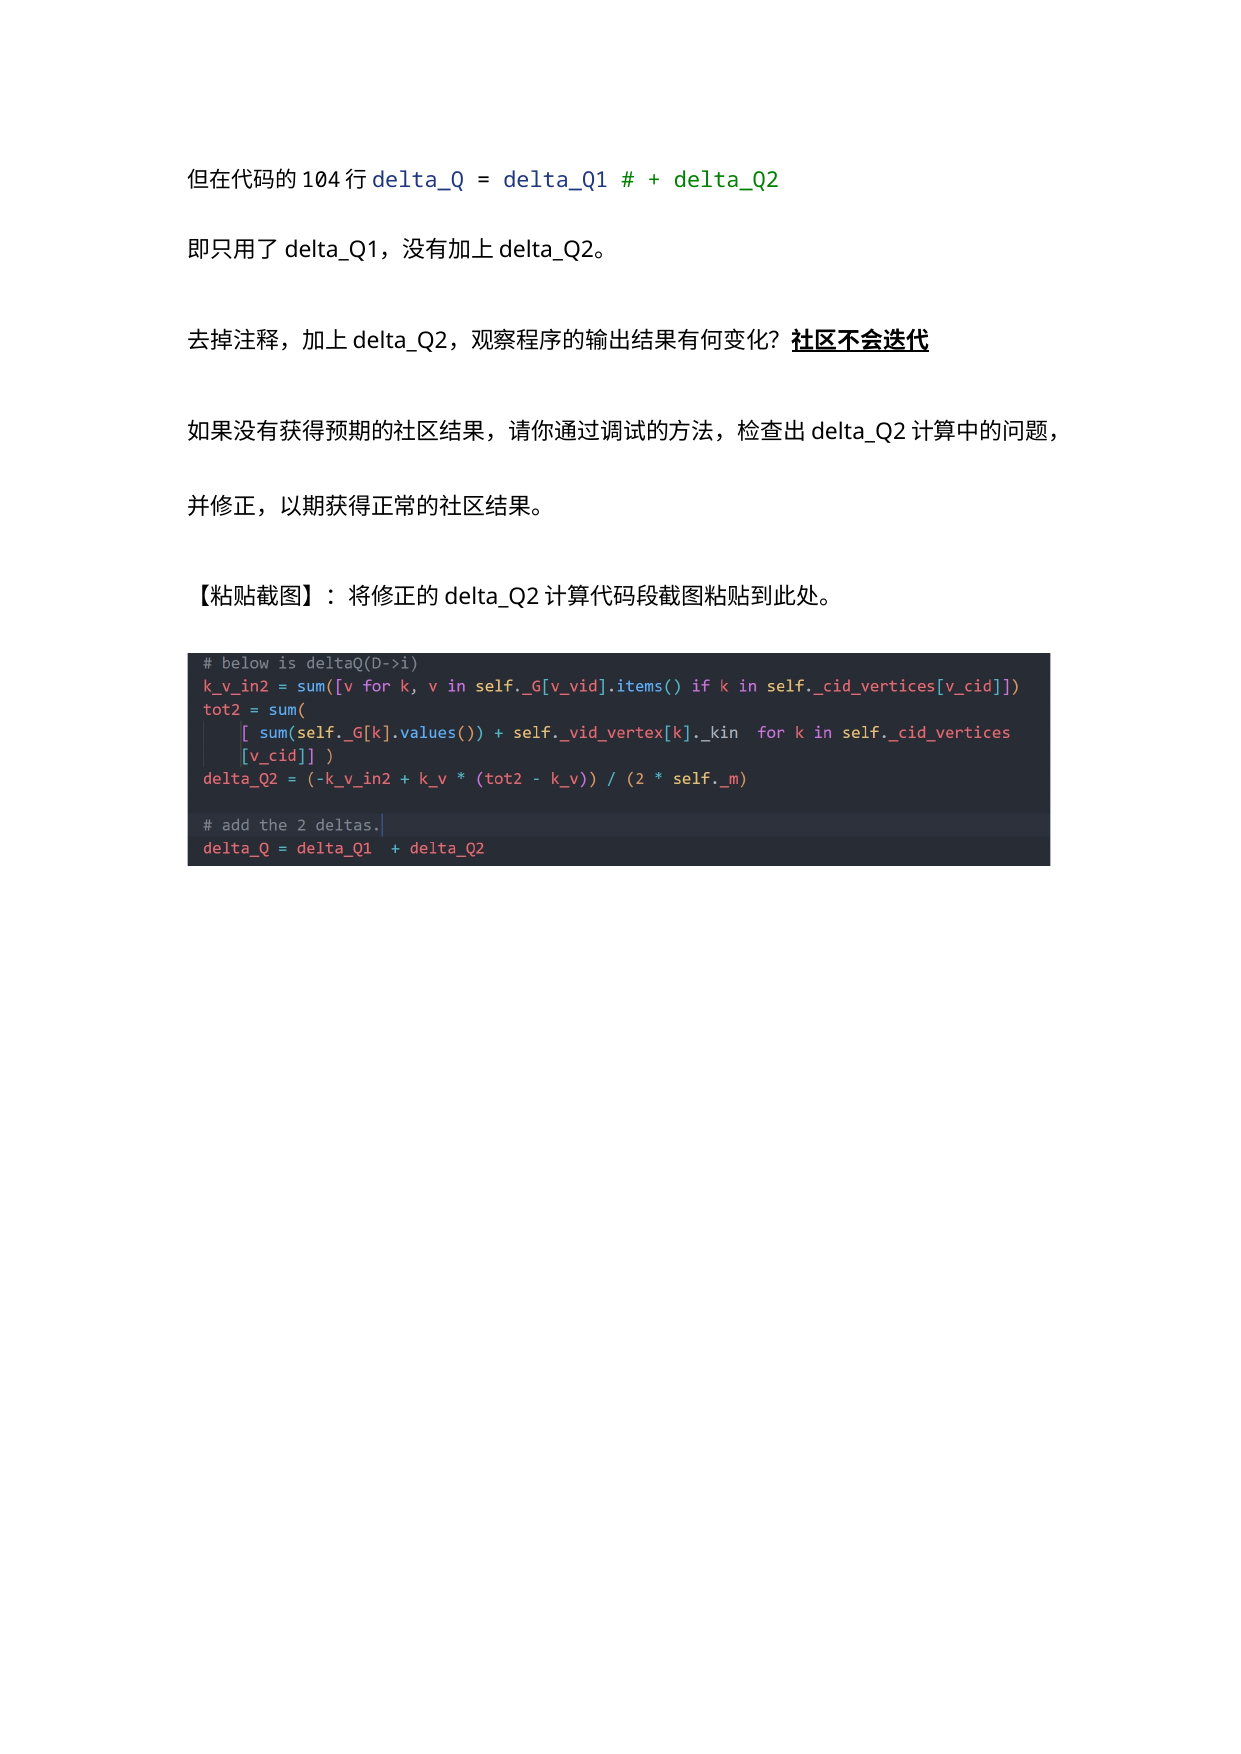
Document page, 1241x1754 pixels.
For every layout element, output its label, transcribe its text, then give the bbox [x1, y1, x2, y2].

text 即只用了 delta_Q1，没有加上delta_Q2。 [187, 215, 1053, 280]
text 去掉注释，加上delta_Q2，观察程序的输出结果有何变化？社区不会迭代 [187, 306, 1053, 371]
text 【粘贴截图】：将修正的delta_Q2计算代码段截图粘贴到此处。 [187, 562, 1053, 627]
text 但在代码的104行 delta_Q = delta_Q1 # + delta_Q2 [187, 162, 1053, 194]
text 如果没有获得预期的社区结果，请你通过调试的方法，检查出delta_Q2计算中的问题，并修正，以期获得正常的社区结果。 [187, 397, 1053, 537]
picture [187, 653, 1051, 866]
